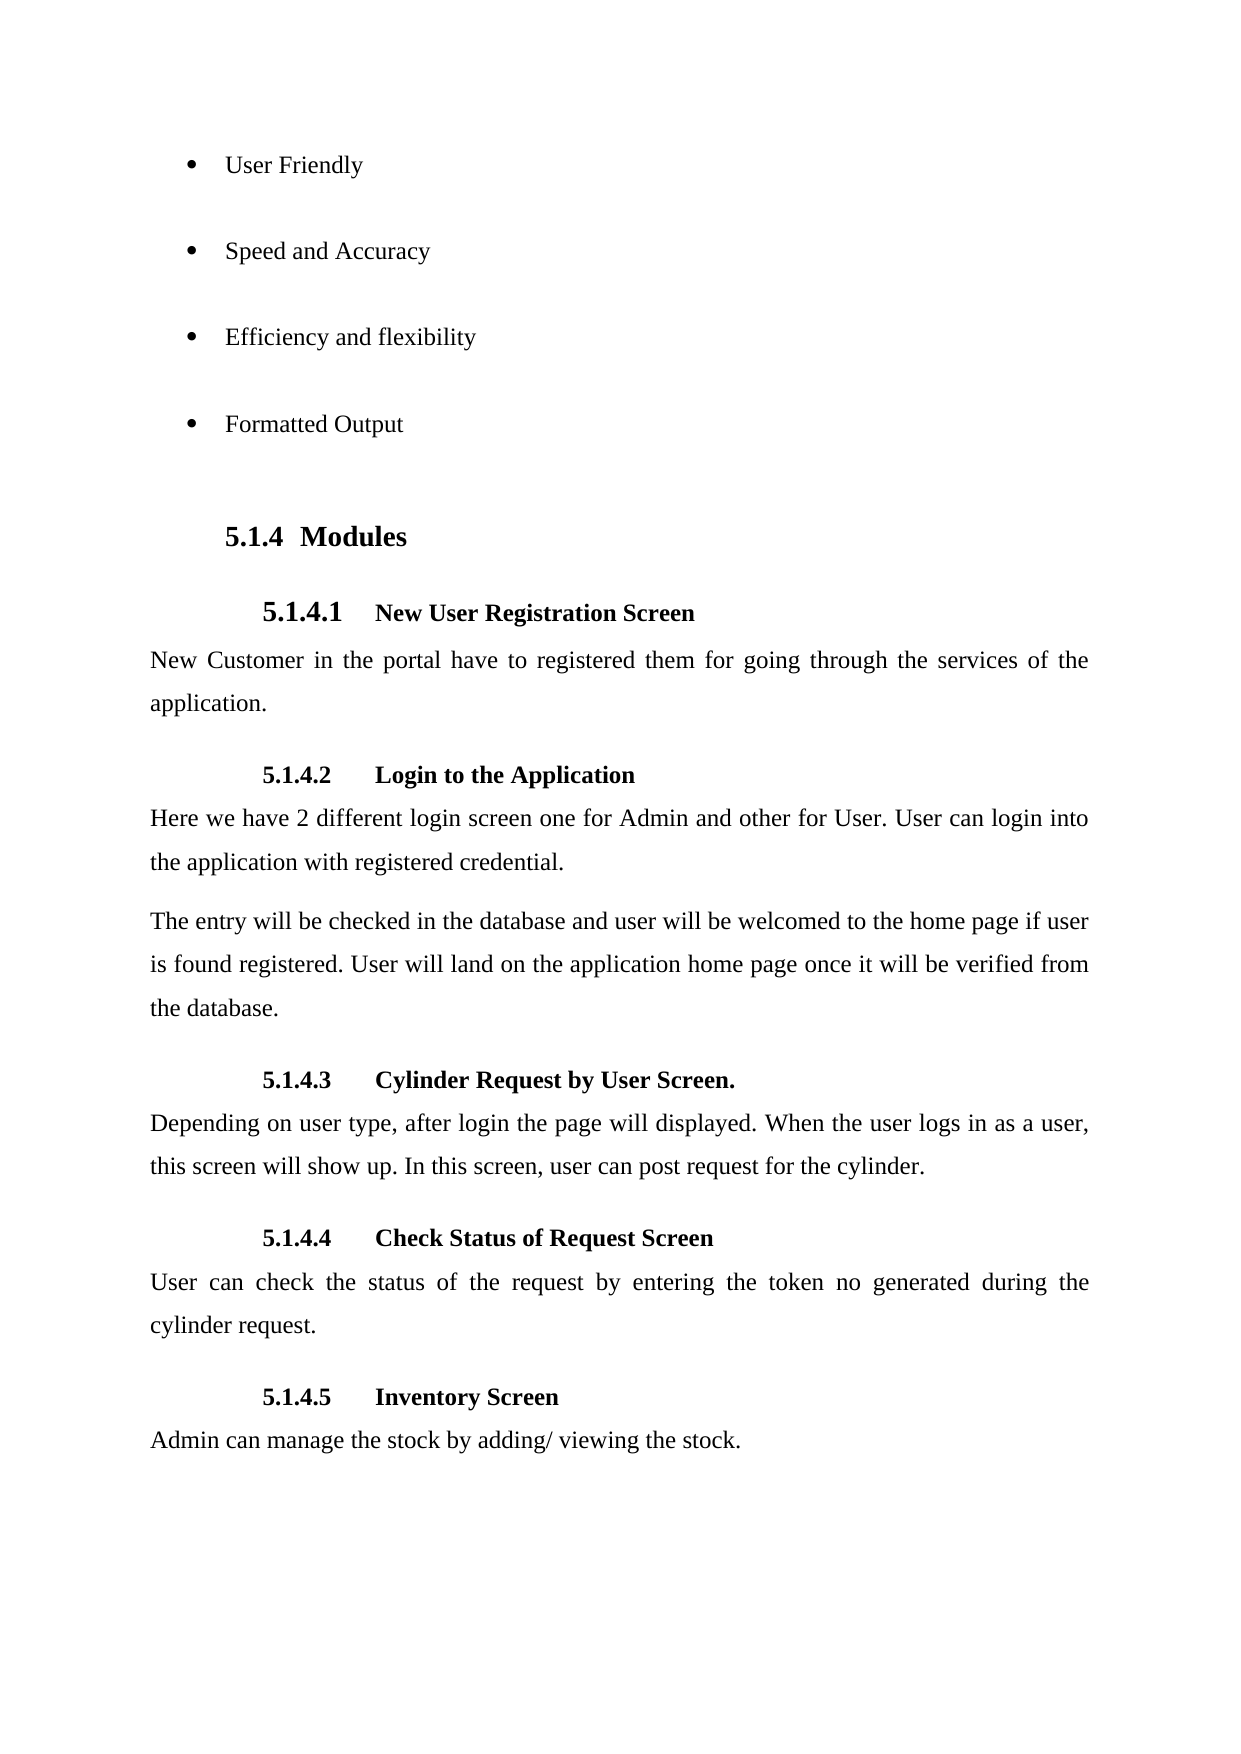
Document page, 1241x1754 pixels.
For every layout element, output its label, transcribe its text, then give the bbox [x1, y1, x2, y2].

text User can check the status of the request by entering the token no generated during the cylinder request. [150, 1267, 1090, 1338]
list Speed and Accuracy [187, 236, 1090, 265]
subtitle Inventory Screen [262, 1382, 1090, 1411]
subtitle Login to the Application [262, 760, 1090, 789]
text New Customer in the portal have to registered them for going through the services of the application. [150, 645, 1090, 717]
subtitle Cylinder Request by User Screen. [262, 1065, 1090, 1094]
subtitle Check Status of Request Screen [262, 1223, 1090, 1252]
list Efficiency and flexibility [187, 322, 1090, 351]
text Here we have 2 different login screen one for Admin and other for User. User can login into the application with registered credential. [150, 803, 1090, 875]
subtitle New User Registration Screen [262, 594, 1090, 628]
text Admin can manage the stock by adding/ viewing the stock. [150, 1425, 1090, 1454]
list Formatted Output [187, 409, 1090, 437]
text Depending on user type, after login the page will displayed. When the user logs in as a user, this screen will show up. In this screen, user can post request for the cylinder. [150, 1108, 1090, 1180]
list User Friendly [187, 150, 1090, 179]
text The entry will be checked in the database and user will be welcomed to the home page if user is found registered. User will land on the application home page once it will be verified from the database. [150, 906, 1090, 1021]
subtitle Modules [225, 519, 1090, 553]
